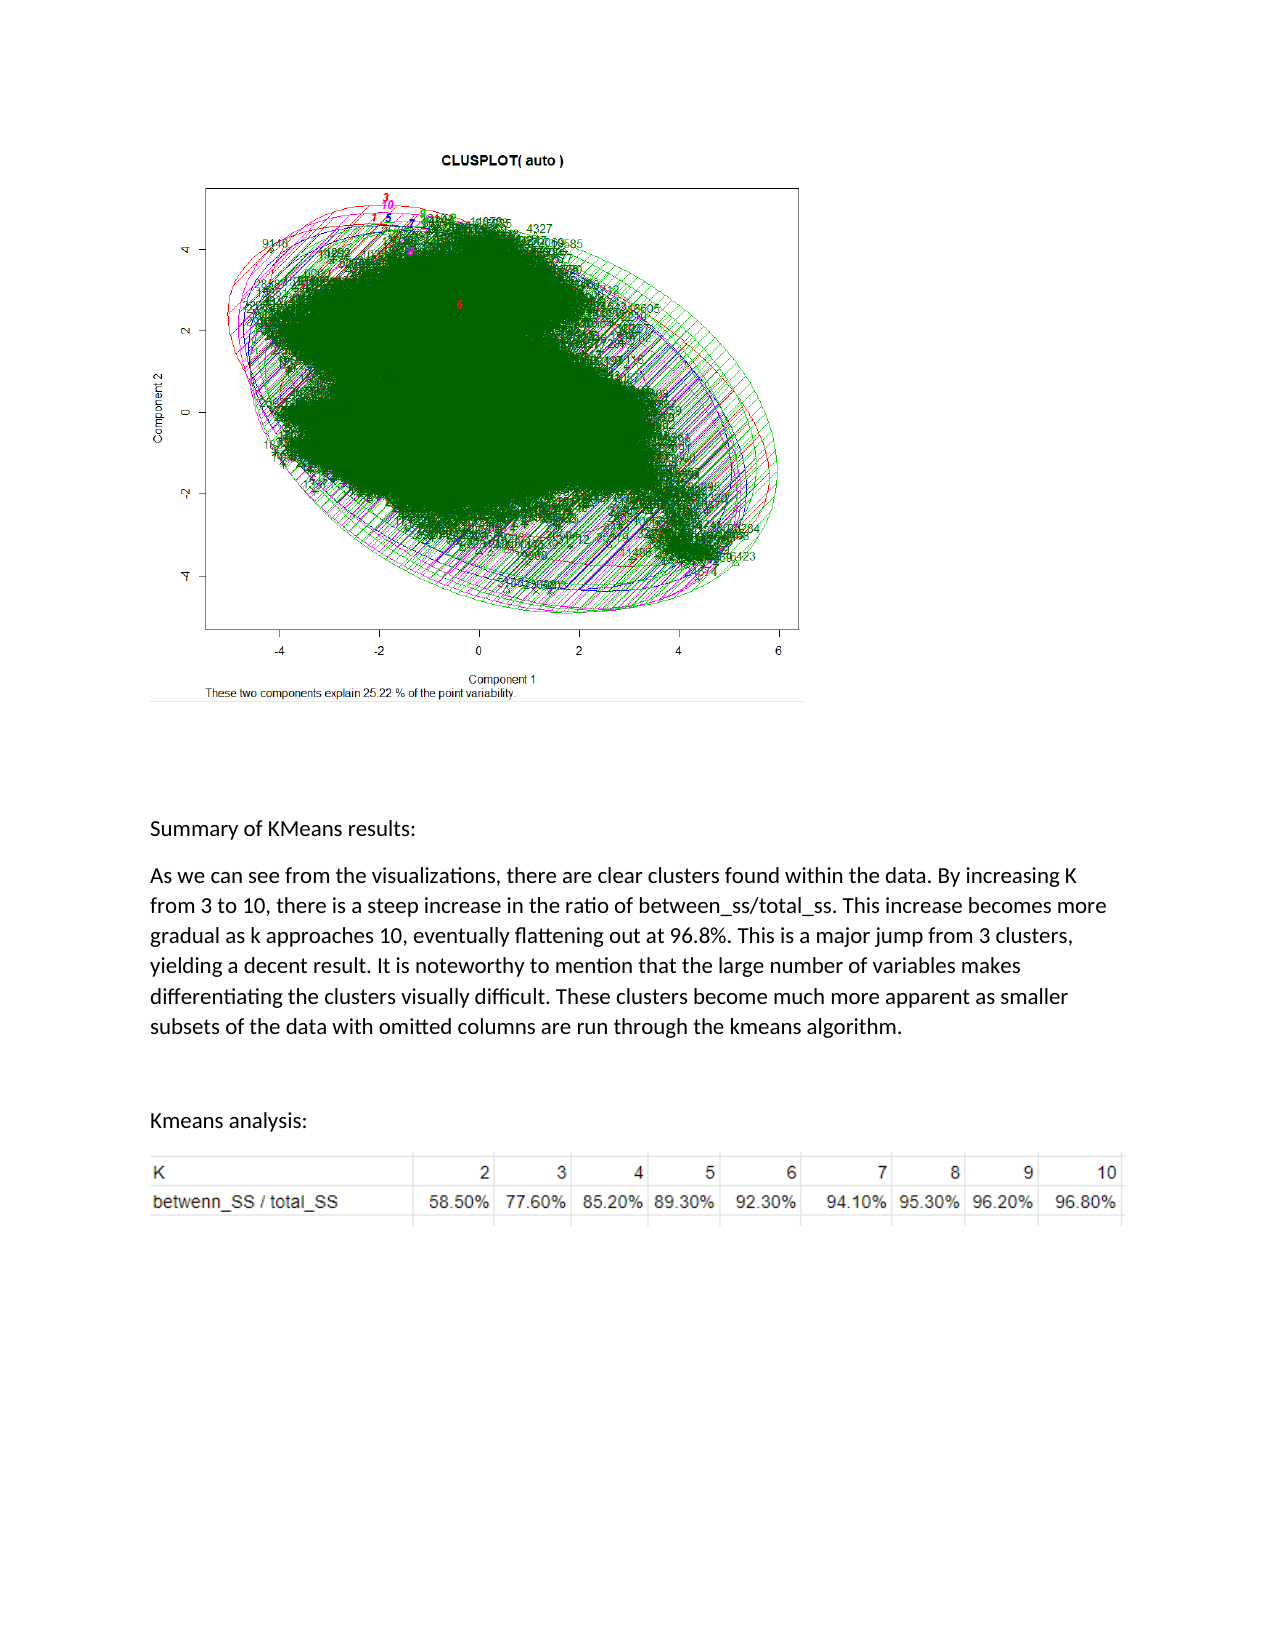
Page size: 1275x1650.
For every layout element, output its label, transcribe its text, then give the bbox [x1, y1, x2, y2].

picture [150, 1152, 1125, 1226]
text As we can see from the visualizations, there are clear clusters found within the data. By increasing K from 3 to 10, there is a steep increase in the ratio of between_ss/total_ss. This increase becomes more gradual as k approaches 10, eventually flattening out at 96.8%. This is a major jump from 3 clusters, yielding a decent result. It is noteworthy to mention that the large number of variables makes differentiating the clusters visually difficult. These clusters become much more apparent as smaller subsets of the data with omitted columns are run through the kmeans algorithm. [150, 861, 1125, 1040]
text Summary of KMeans results: [150, 814, 1125, 842]
picture [150, 150, 804, 702]
text Kmeans analysis: [150, 1106, 1125, 1134]
